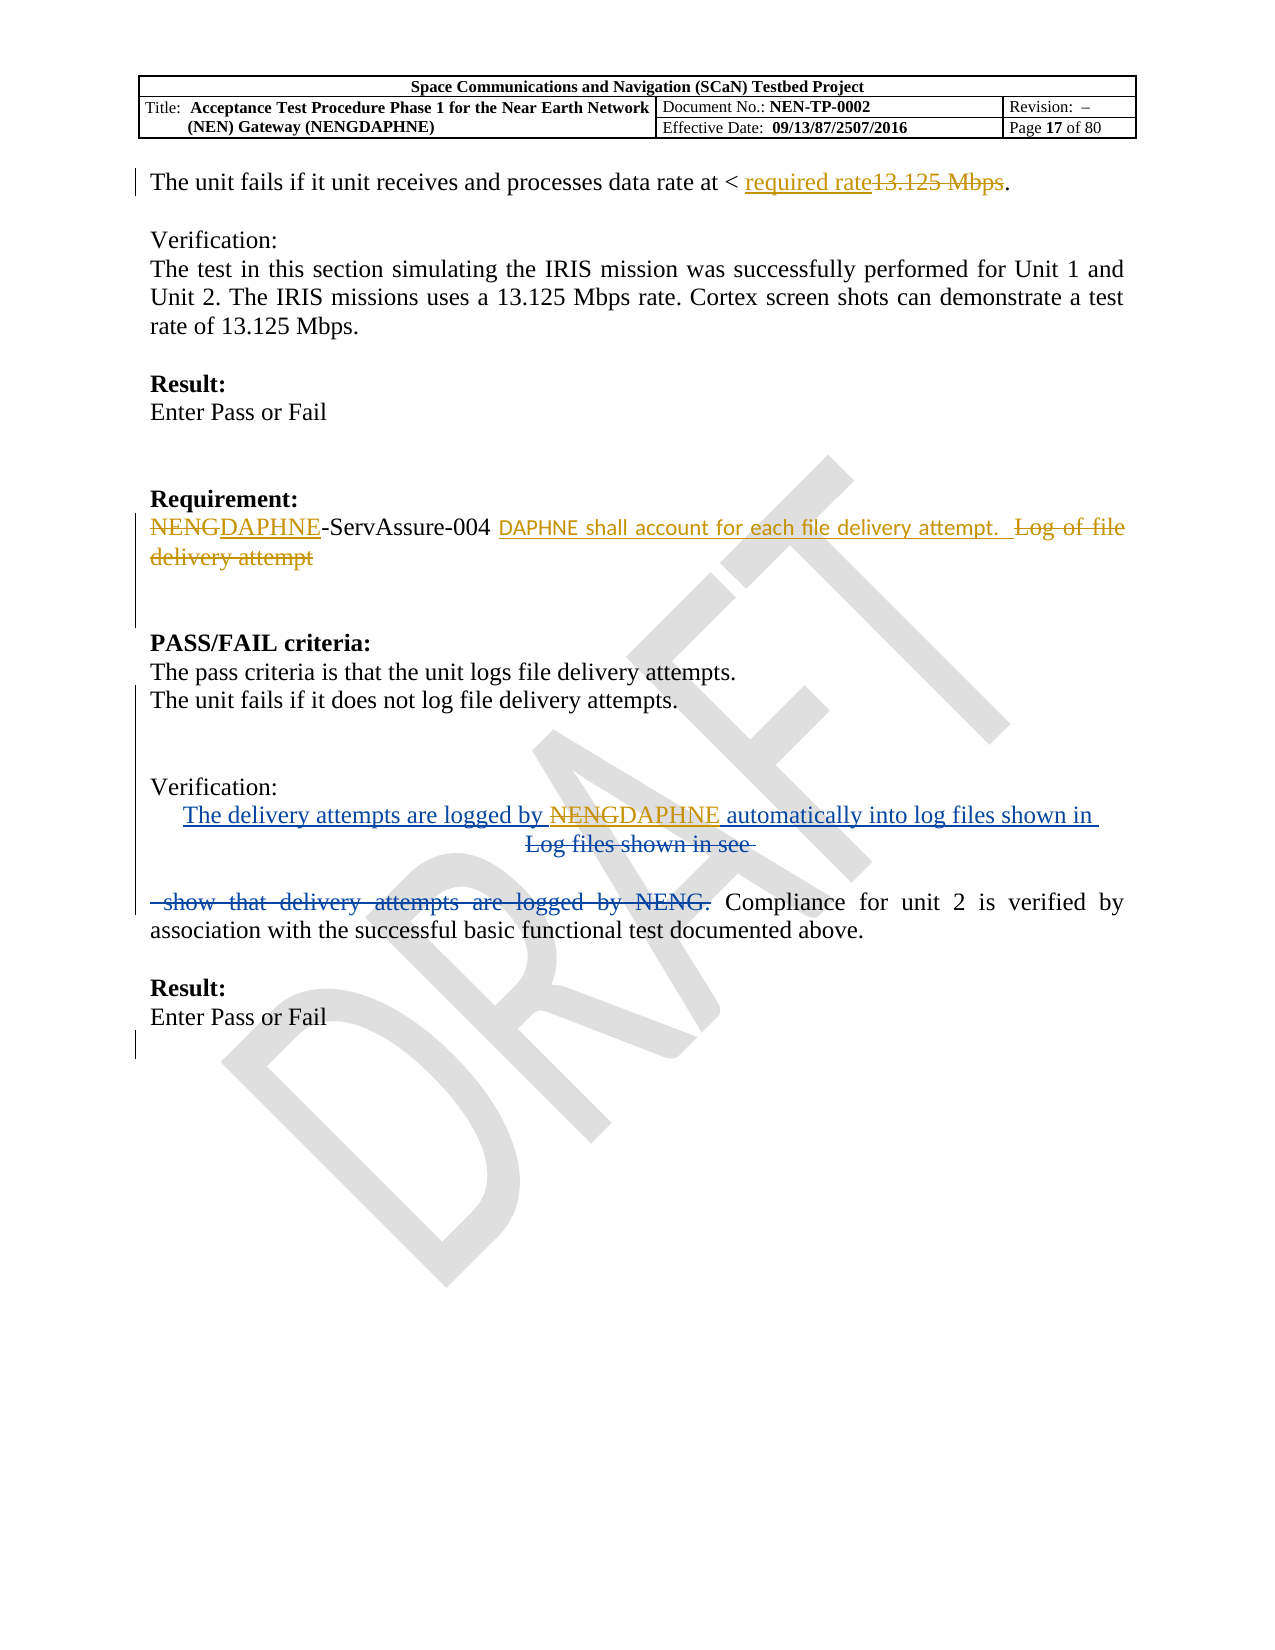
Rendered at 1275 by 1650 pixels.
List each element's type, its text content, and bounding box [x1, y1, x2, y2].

text The pass criteria is that the unit logs file delivery attempts. [150, 657, 1125, 685]
text Verification: [150, 772, 1125, 800]
text The unit fails if it unit receives and processes data rate at < . [150, 167, 1125, 196]
text -ServAssure-004 [150, 512, 1125, 570]
text Compliance for unit 2 is verified by association with the successful basic functional test documented above. [150, 887, 1125, 944]
text Enter Pass or Fail [150, 397, 1125, 426]
text Requirement: [150, 484, 1125, 512]
text The unit fails if it does not log file delivery attempts. [150, 685, 1125, 714]
text PASS/FAIL criteria: [150, 628, 1125, 657]
text The test in this section simulating the IRIS mission was successfully performed for Unit 1 and Unit 2. The IRIS missions uses a 13.125 Mbps rate. Cortex screen shots can demonstrate a test rate of 13.125 Mbps. [150, 254, 1125, 340]
text Enter Pass or Fail [150, 1002, 1125, 1030]
text Result: [150, 369, 1125, 397]
text Verification: [150, 225, 1125, 254]
text Result: [150, 973, 1125, 1002]
